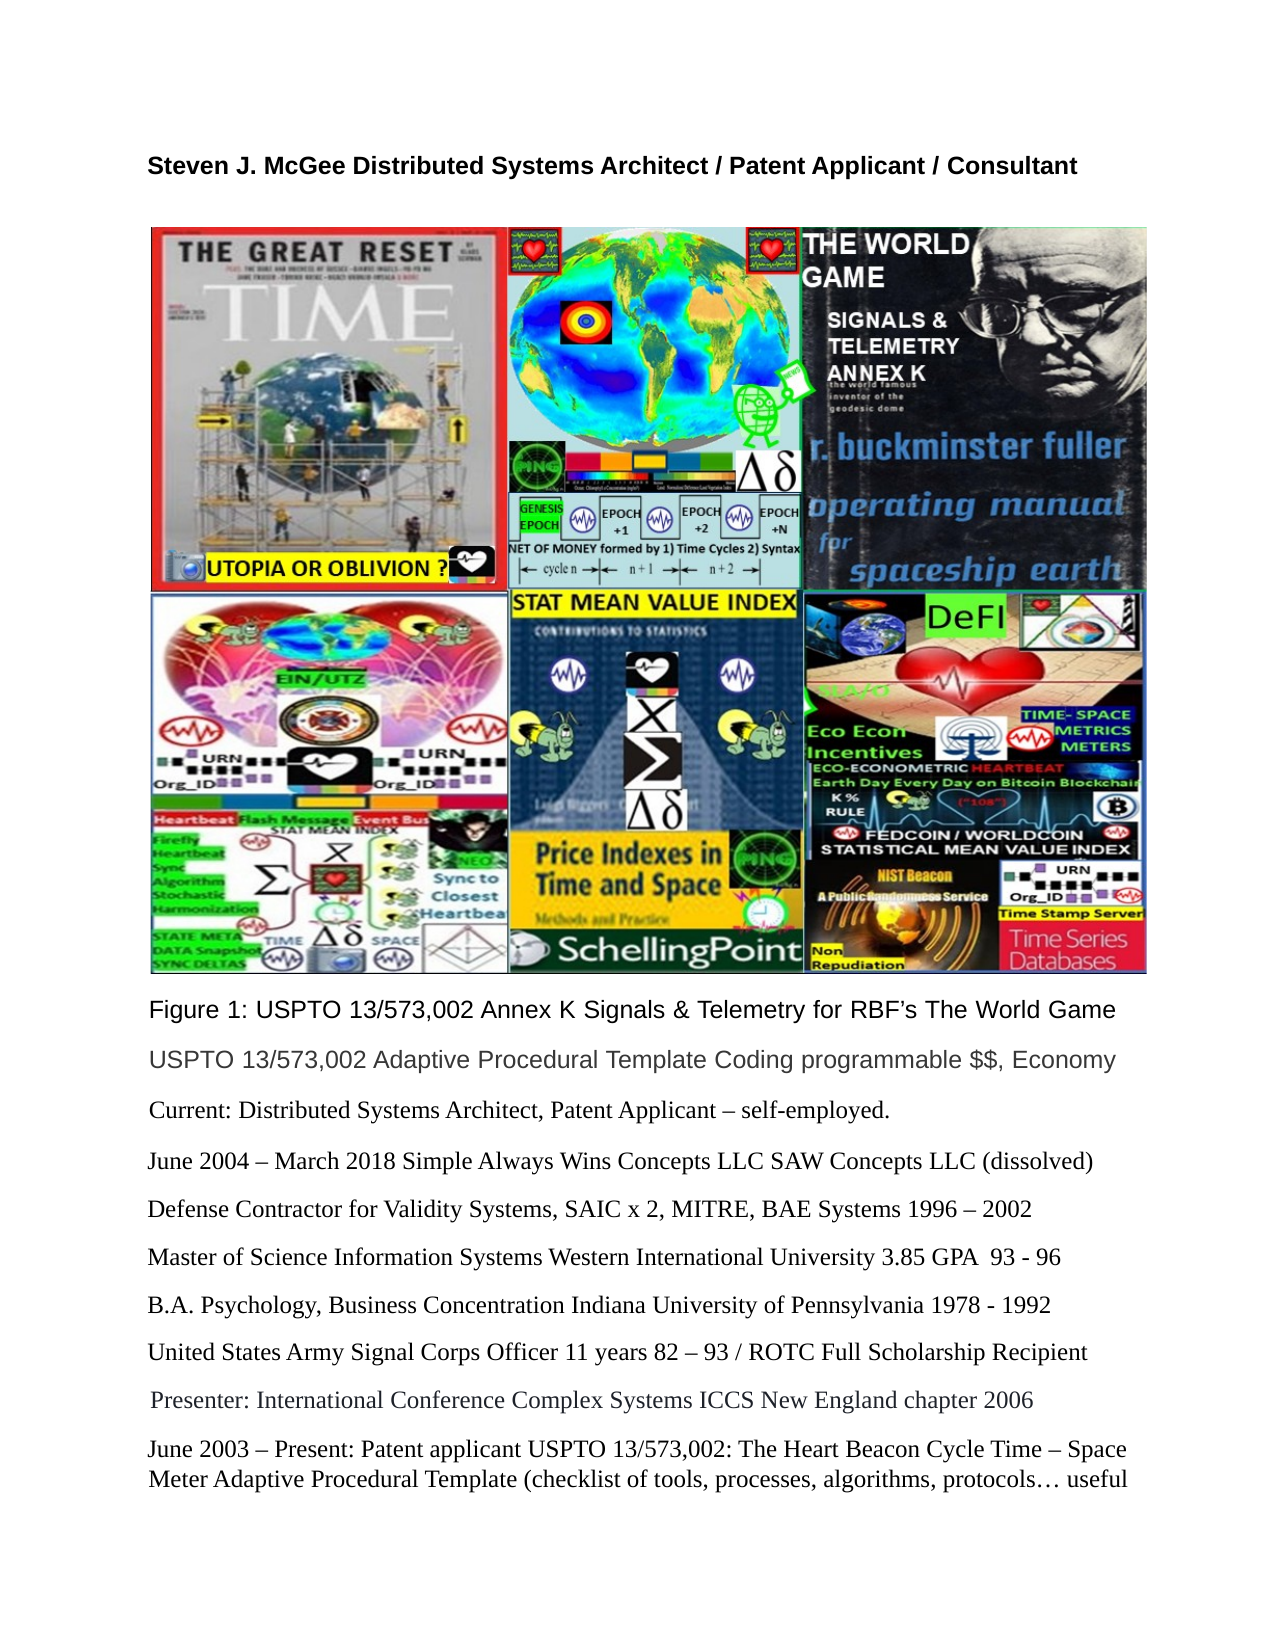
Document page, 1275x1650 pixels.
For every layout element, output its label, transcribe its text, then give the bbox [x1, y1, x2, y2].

text Master of Science Information Systems Western International University 3.85 GPA 93 - 96 [147, 1242, 1131, 1271]
picture [150, 227, 1147, 974]
text Defense Contractor for Validity Systems, SAIC x 2, MITRE, BAE Systems 1996 – 2002 [147, 1194, 1131, 1223]
text United States Army Signal Corps Officer 11 years 82 – 93 / ROTC Full Scholarship Recipient [147, 1337, 1131, 1366]
text Figure 1: USPTO 13/573,002 Annex K Signals & Telemetry for RBF’s The World Game USPTO 13/573,002 Adaptive Procedural Template Coding programmable $$, Economy Current: Distributed Systems Architect, Patent Applicant – self-employed. [148, 995, 1117, 1124]
text Presenter: International Conference Complex Systems ICCS New England chapter 2006 [150, 1385, 1145, 1414]
text B.A. Psychology, Business Concentration Indiana University of Pennsylvania 1978 - 1992 [147, 1290, 1131, 1318]
text June 2004 – March 2018 Simple Always Wins Concepts LLC SAW Concepts LLC (dissolved) [147, 1146, 1131, 1175]
text Steven J. McGee Distributed Systems Architect / Patent Applicant / Consultant [147, 151, 1145, 179]
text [147, 1434, 1131, 1493]
